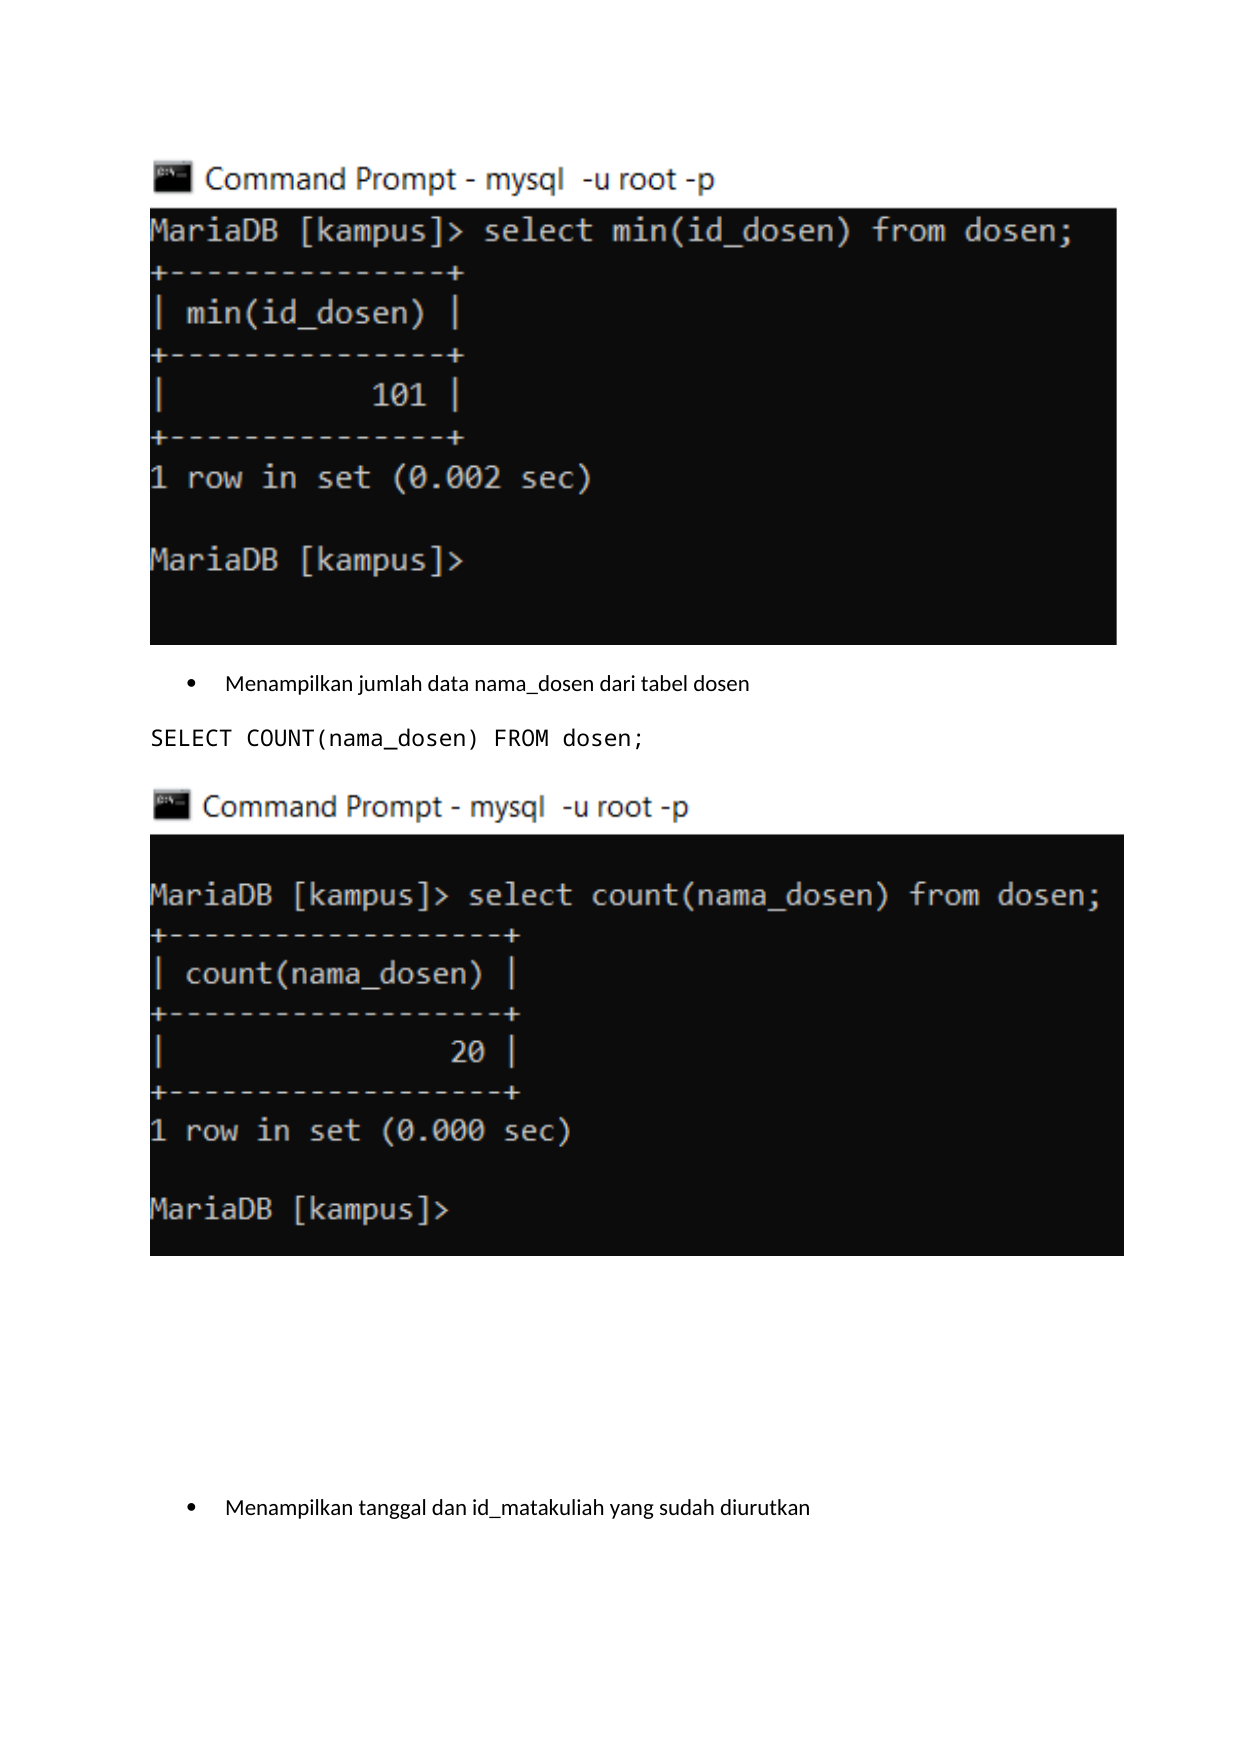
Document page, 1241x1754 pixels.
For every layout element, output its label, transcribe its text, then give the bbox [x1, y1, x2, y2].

text SELECT COUNT(nama_dosen) FROM dosen; [150, 722, 1090, 753]
list Menampilkan jumlah data nama_dosen dari tabel dosen [187, 669, 1090, 697]
picture [150, 779, 1124, 1256]
picture [150, 150, 1117, 645]
list Menampilkan tanggal dan id_matakuliah yang sudah diurutkan [187, 1493, 1090, 1521]
